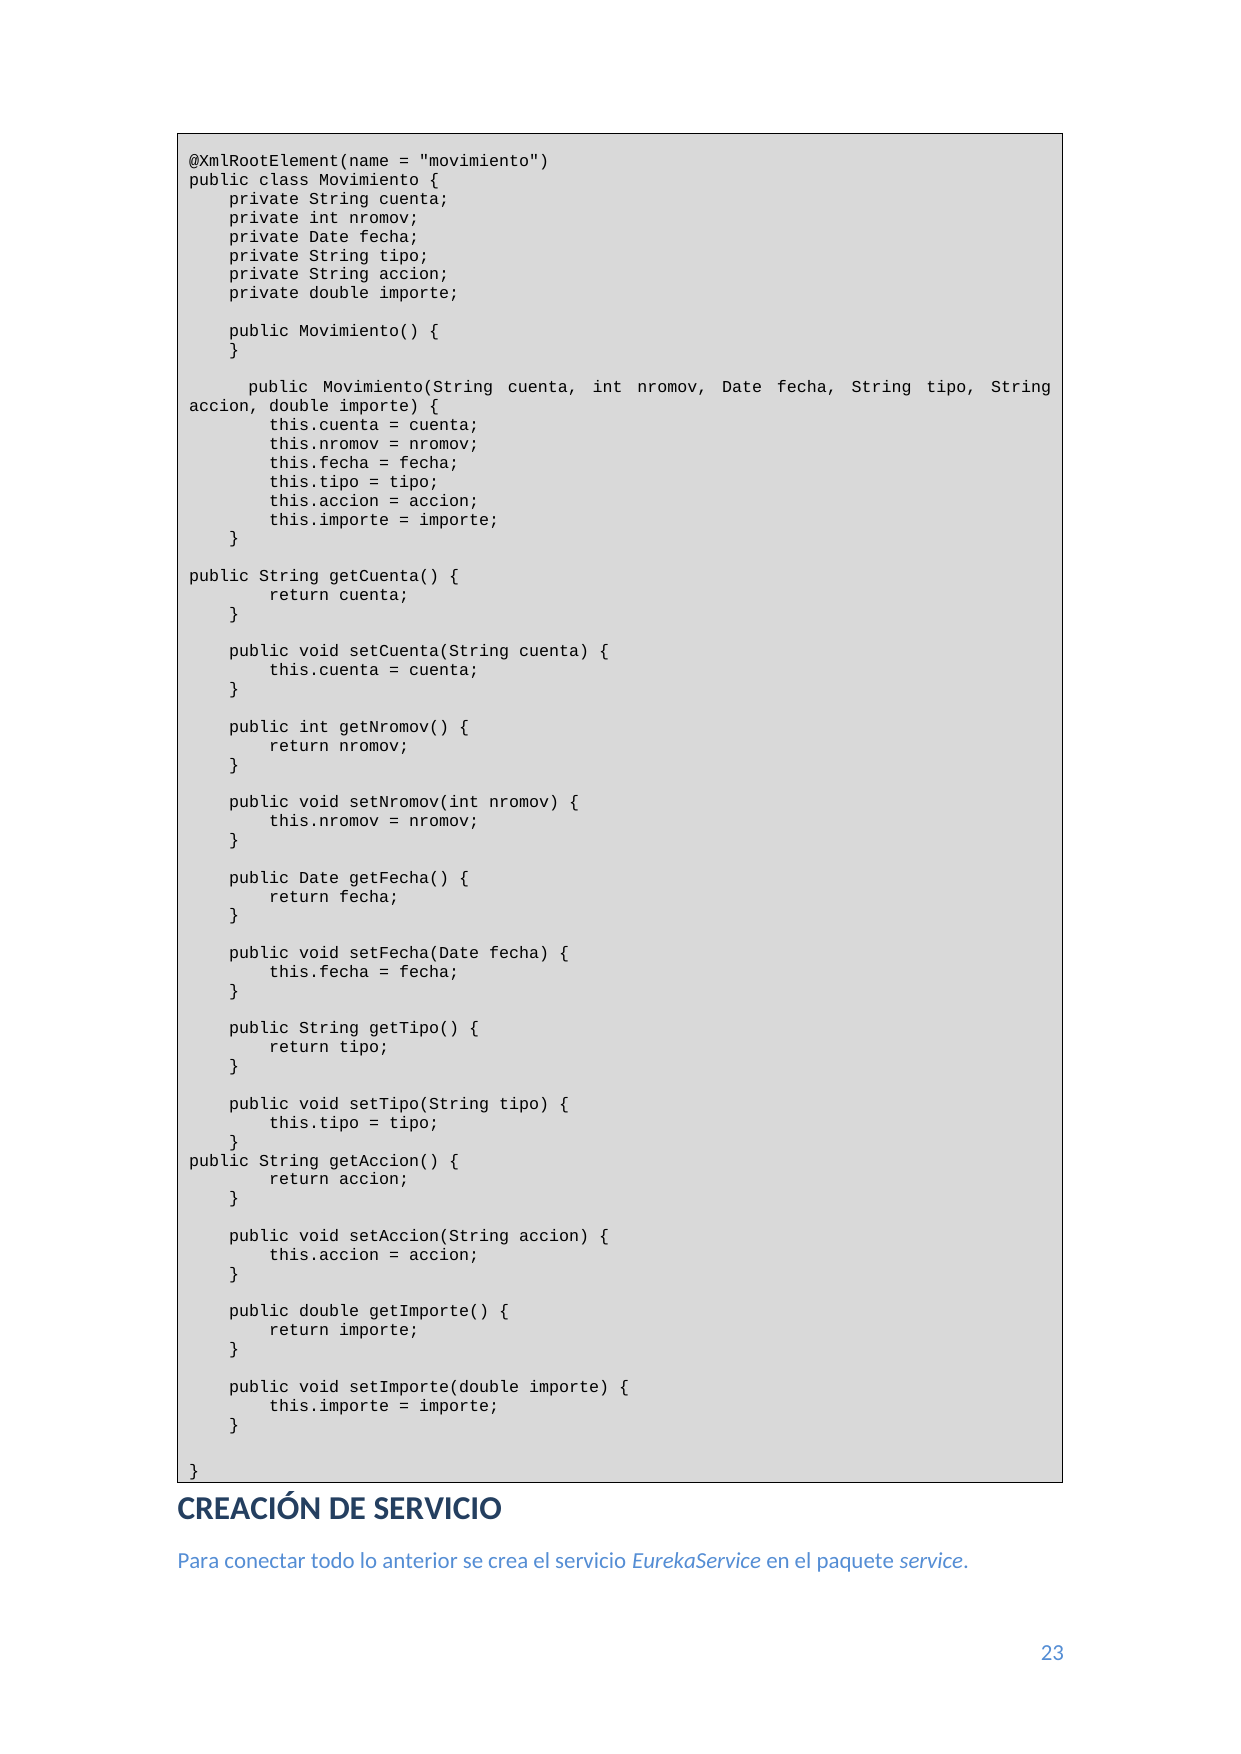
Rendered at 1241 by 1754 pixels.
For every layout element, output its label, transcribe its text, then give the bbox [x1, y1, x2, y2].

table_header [178, 134, 1062, 1482]
text Para conectar todo lo anterior se crea el servicio EurekaService en el paquete service. [177, 1546, 1063, 1574]
subtitle CREACIÓN DE SERVICIO [177, 1487, 1063, 1528]
